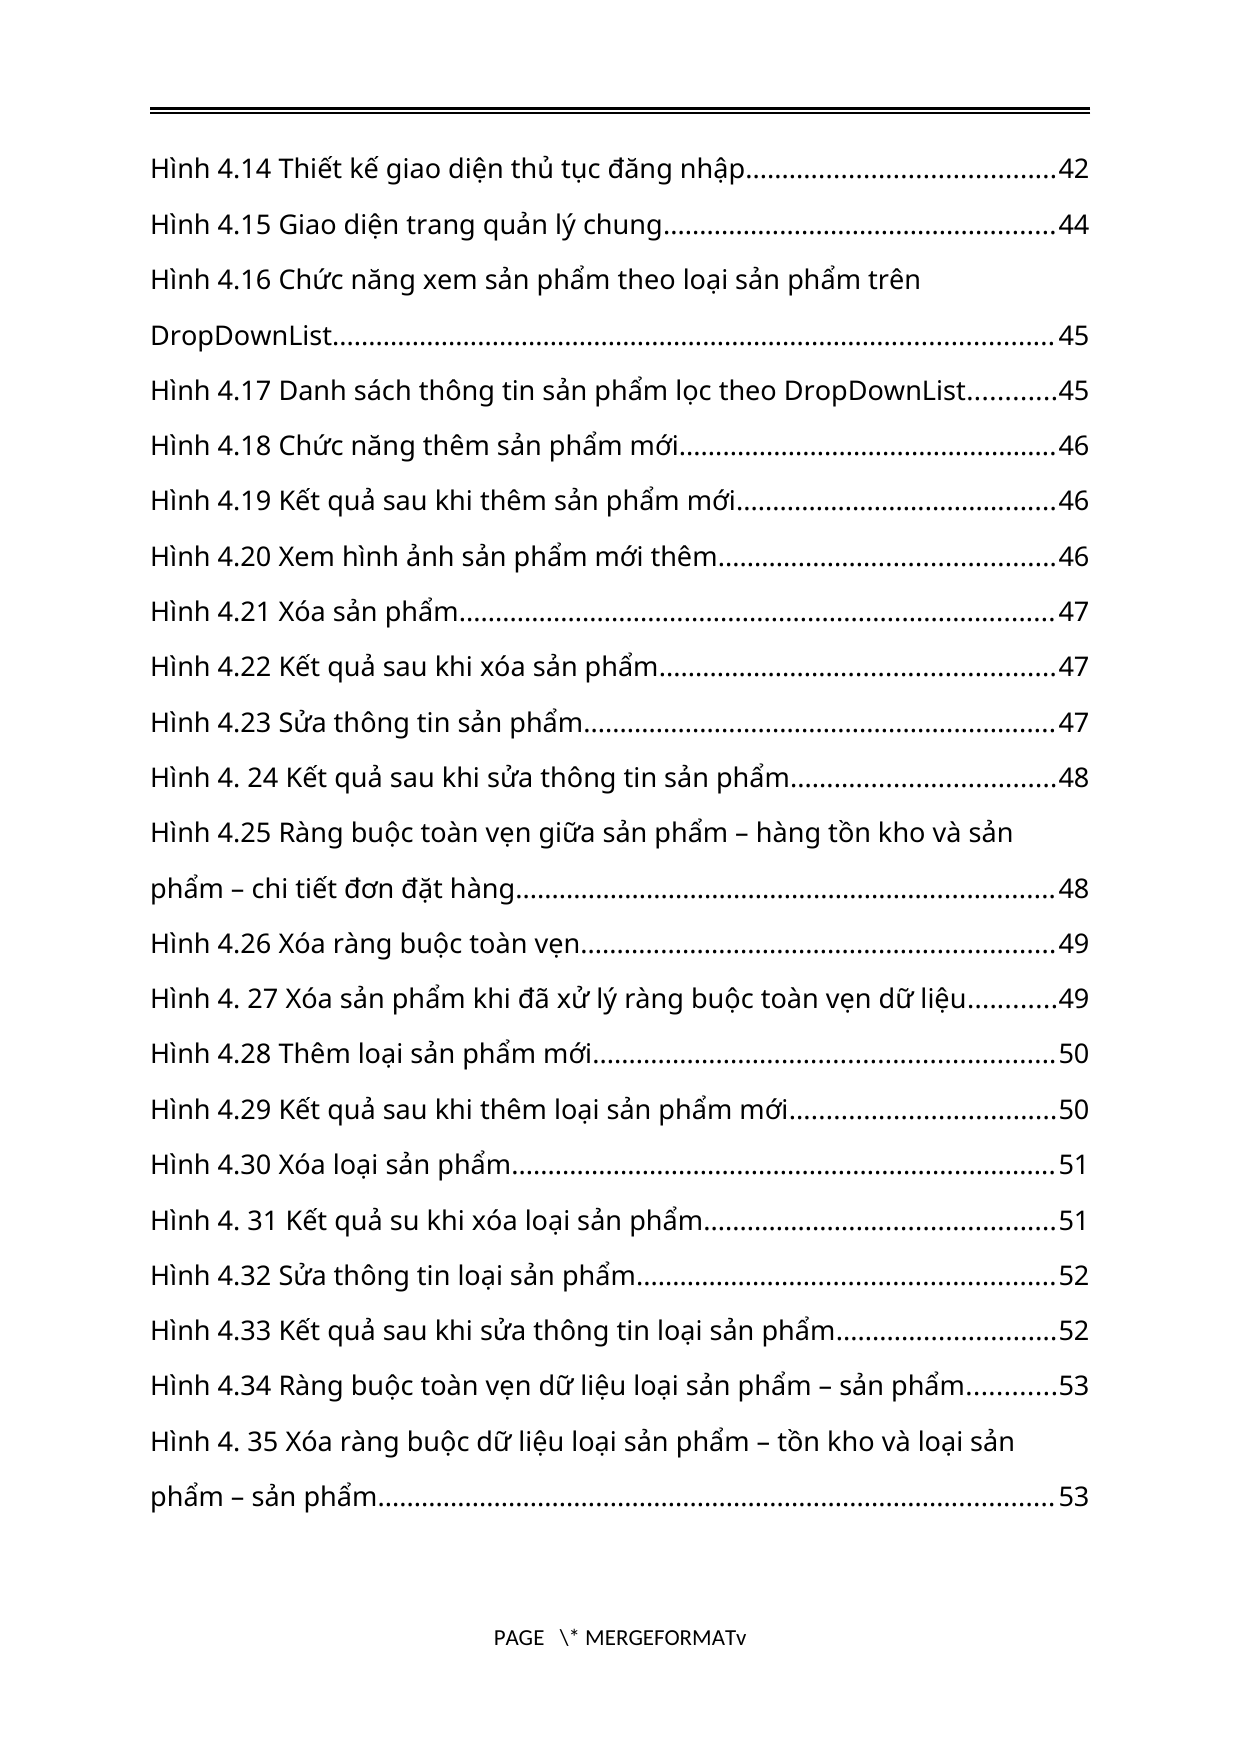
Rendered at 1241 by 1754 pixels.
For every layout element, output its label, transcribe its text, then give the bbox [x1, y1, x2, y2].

text Hình 4.17 Danh sách thông tin sản phẩm lọc theo DropDownList 45 [150, 371, 1090, 408]
text Hình 4.23 Sửa thông tin sản phẩm 47 [150, 703, 1090, 740]
text Hình 4. 35 Xóa ràng buộc dữ liệu loại sản phẩm – tồn kho và loại sản phẩm – sản phẩm 53 [150, 1422, 1090, 1514]
text Hình 4. 27 Xóa sản phẩm khi đã xử lý ràng buộc toàn vẹn dữ liệu 49 [150, 980, 1090, 1017]
text Hình 4.22 Kết quả sau khi xóa sản phẩm 47 [150, 648, 1090, 685]
text Hình 4.30 Xóa loại sản phẩm 51 [150, 1146, 1090, 1182]
text Hình 4.29 Kết quả sau khi thêm loại sản phẩm mới 50 [150, 1090, 1090, 1127]
text Hình 4. 24 Kết quả sau khi sửa thông tin sản phẩm 48 [150, 758, 1090, 795]
text Hình 4.16 Chức năng xem sản phẩm theo loại sản phẩm trên DropDownList 45 [150, 261, 1090, 353]
text Hình 4.32 Sửa thông tin loại sản phẩm 52 [150, 1256, 1090, 1293]
text Hình 4. 31 Kết quả su khi xóa loại sản phẩm 51 [150, 1201, 1090, 1238]
text Hình 4.34 Ràng buộc toàn vẹn dữ liệu loại sản phẩm – sản phẩm 53 [150, 1367, 1090, 1404]
text Hình 4.28 Thêm loại sản phẩm mới 50 [150, 1035, 1090, 1072]
text Hình 4.19 Kết quả sau khi thêm sản phẩm mới 46 [150, 482, 1090, 519]
text Hình 4.21 Xóa sản phẩm 47 [150, 592, 1090, 629]
text Hình 4.33 Kết quả sau khi sửa thông tin loại sản phẩm 52 [150, 1312, 1090, 1348]
text Hình 4.20 Xem hình ảnh sản phẩm mới thêm 46 [150, 537, 1090, 574]
text Hình 4.25 Ràng buộc toàn vẹn giữa sản phẩm – hàng tồn kho và sản phẩm – chi tiết đơn đặt hàng 48 [150, 814, 1090, 906]
text Hình 4.15 Giao diện trang quản lý chung 44 [150, 205, 1090, 242]
text Hình 4.26 Xóa ràng buộc toàn vẹn 49 [150, 924, 1090, 961]
text Hình 4.14 Thiết kế giao diện thủ tục đăng nhập 42 [150, 150, 1090, 187]
text Hình 4.18 Chức năng thêm sản phẩm mới 46 [150, 427, 1090, 463]
